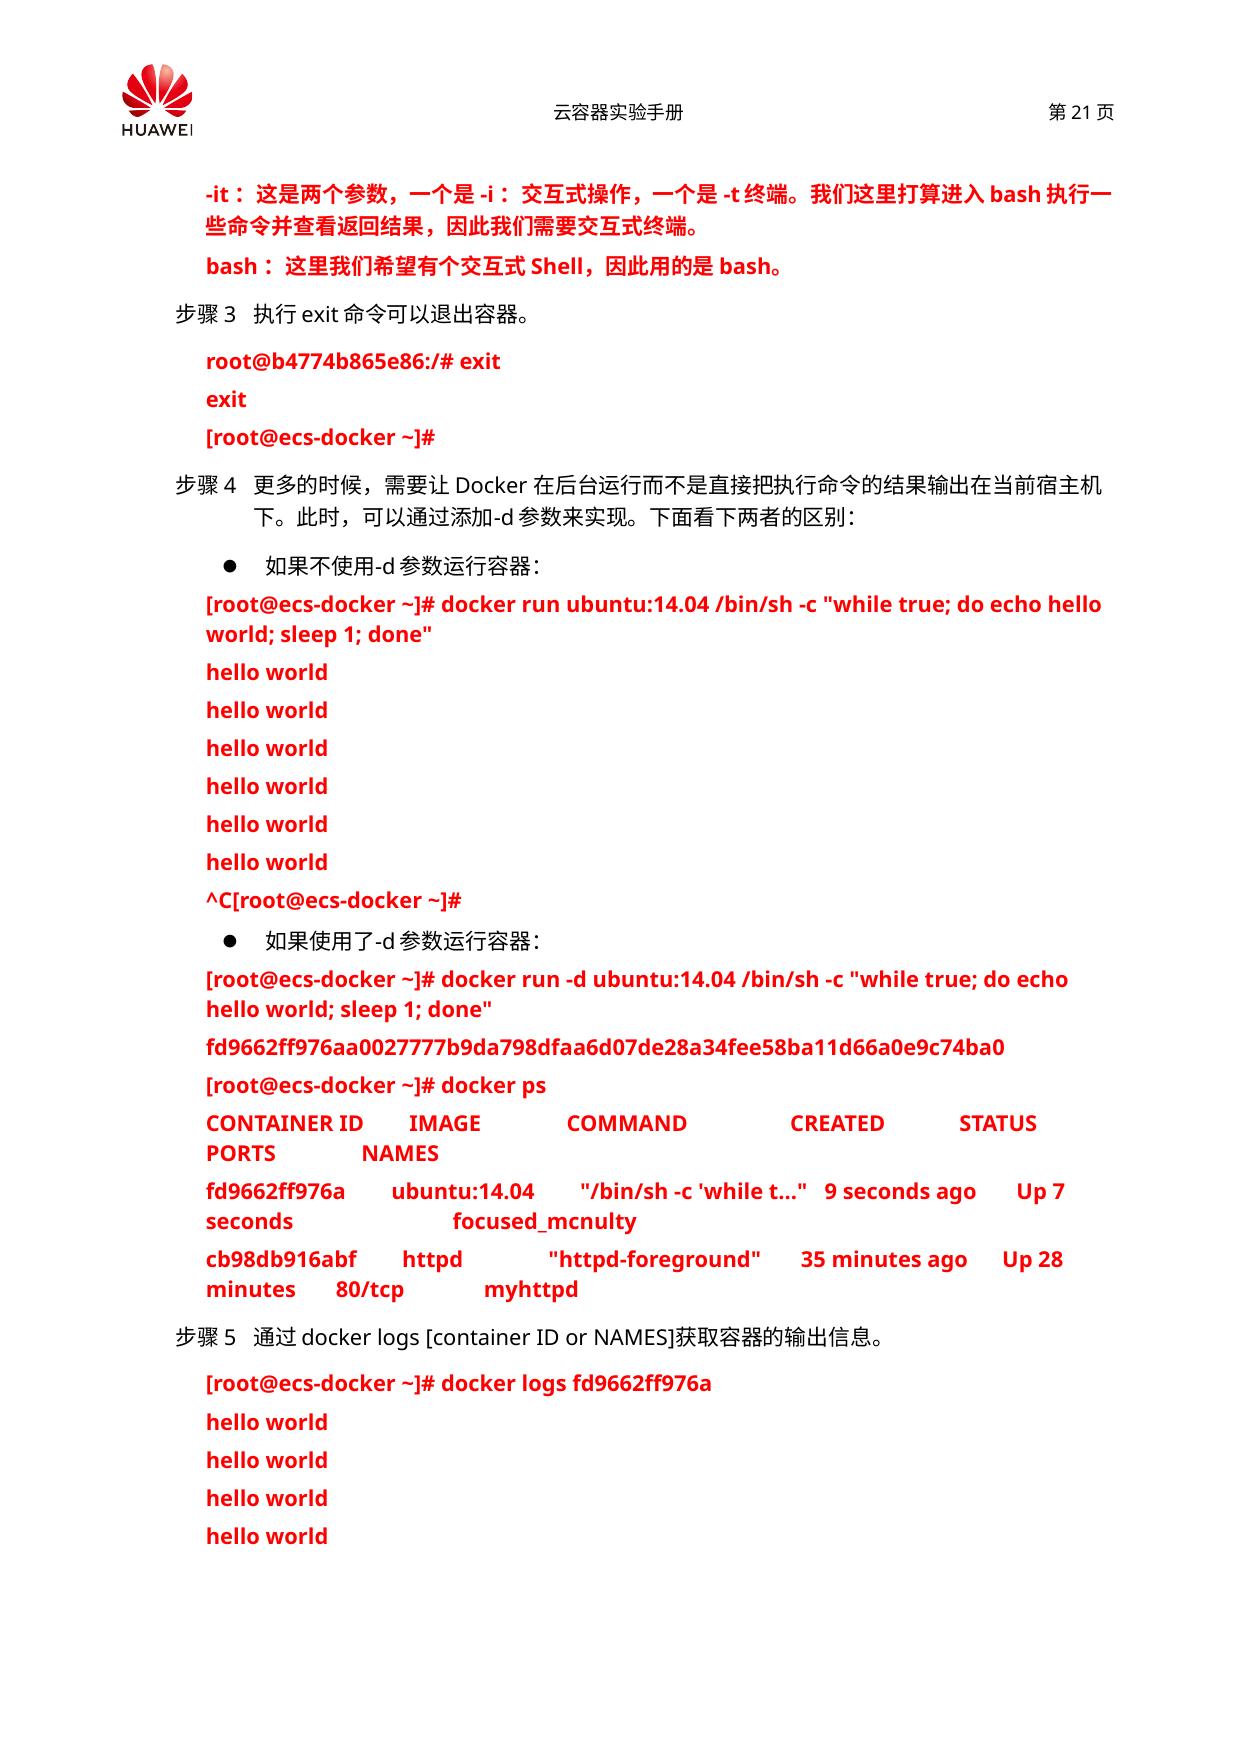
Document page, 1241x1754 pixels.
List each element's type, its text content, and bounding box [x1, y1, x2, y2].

text 更多的时候，需要让 Docker 在后台运行而不是直接把执行命令的结果输出在当前宿主机下。此时，可以通过添加-d参数来实现。下面看下两者的区别： [236, 468, 1122, 532]
text fd9662ff976a ubuntu:14.04 "/bin/sh -c 'while t…" 9 seconds ago Up 7 seconds focused_mcnulty [206, 1176, 1122, 1235]
text hello world [206, 695, 1122, 725]
text hello world [206, 1521, 1122, 1551]
text hello world [206, 1445, 1122, 1474]
text [root@ecs-docker ~]# docker run ubuntu:14.04 /bin/sh -c "while true; do echo hello world; sleep 1; done" [206, 589, 1122, 648]
text CONTAINER ID IMAGE COMMAND CREATED STATUS PORTS NAMES [206, 1108, 1122, 1167]
text -it ：这是两个参数，一个是 -i ：交互式操作，一个是 -t终端。我们这里打算进入bash执行一些命令并查看返回结果，因此我们需要交互式终端。 [206, 177, 1122, 241]
text exit [206, 384, 1122, 414]
text hello world [206, 657, 1122, 687]
text fd9662ff976aa0027777b9da798dfaa6d07de28a34fee58ba11d66a0e9c74ba0 [206, 1032, 1122, 1061]
text [root@ecs-docker ~]# docker run -d ubuntu:14.04 /bin/sh -c "while true; do echo hello world; sleep 1; done" [206, 964, 1122, 1023]
picture [122, 64, 193, 136]
text hello world [206, 1483, 1122, 1513]
text hello world [206, 1407, 1122, 1436]
text 执行exit命令可以退出容器。 [236, 297, 1122, 329]
text 如果使用了-d参数运行容器： [222, 924, 1122, 955]
text [root@ecs-docker ~]# [206, 422, 1122, 452]
text root@b4774b865e86:/# exit [206, 346, 1122, 376]
text hello world [206, 809, 1122, 839]
text hello world [206, 733, 1122, 763]
text hello world [206, 771, 1122, 801]
text hello world [206, 847, 1122, 877]
text bash ：这里我们希望有个交互式Shell，因此用的是bash。 [206, 249, 1122, 281]
text [root@ecs-docker ~]# docker logs fd9662ff976a [206, 1368, 1122, 1398]
text 通过docker logs [container ID or NAMES]获取容器的输出信息。 [236, 1320, 1122, 1352]
text ^C[root@ecs-docker ~]# [206, 886, 1122, 915]
text [root@ecs-docker ~]# docker ps [206, 1070, 1122, 1099]
text cb98db916abf httpd "httpd-foreground" 35 minutes ago Up 28 minutes 80/tcp myhttpd [206, 1244, 1122, 1303]
text 如果不使用-d参数运行容器： [222, 549, 1122, 581]
